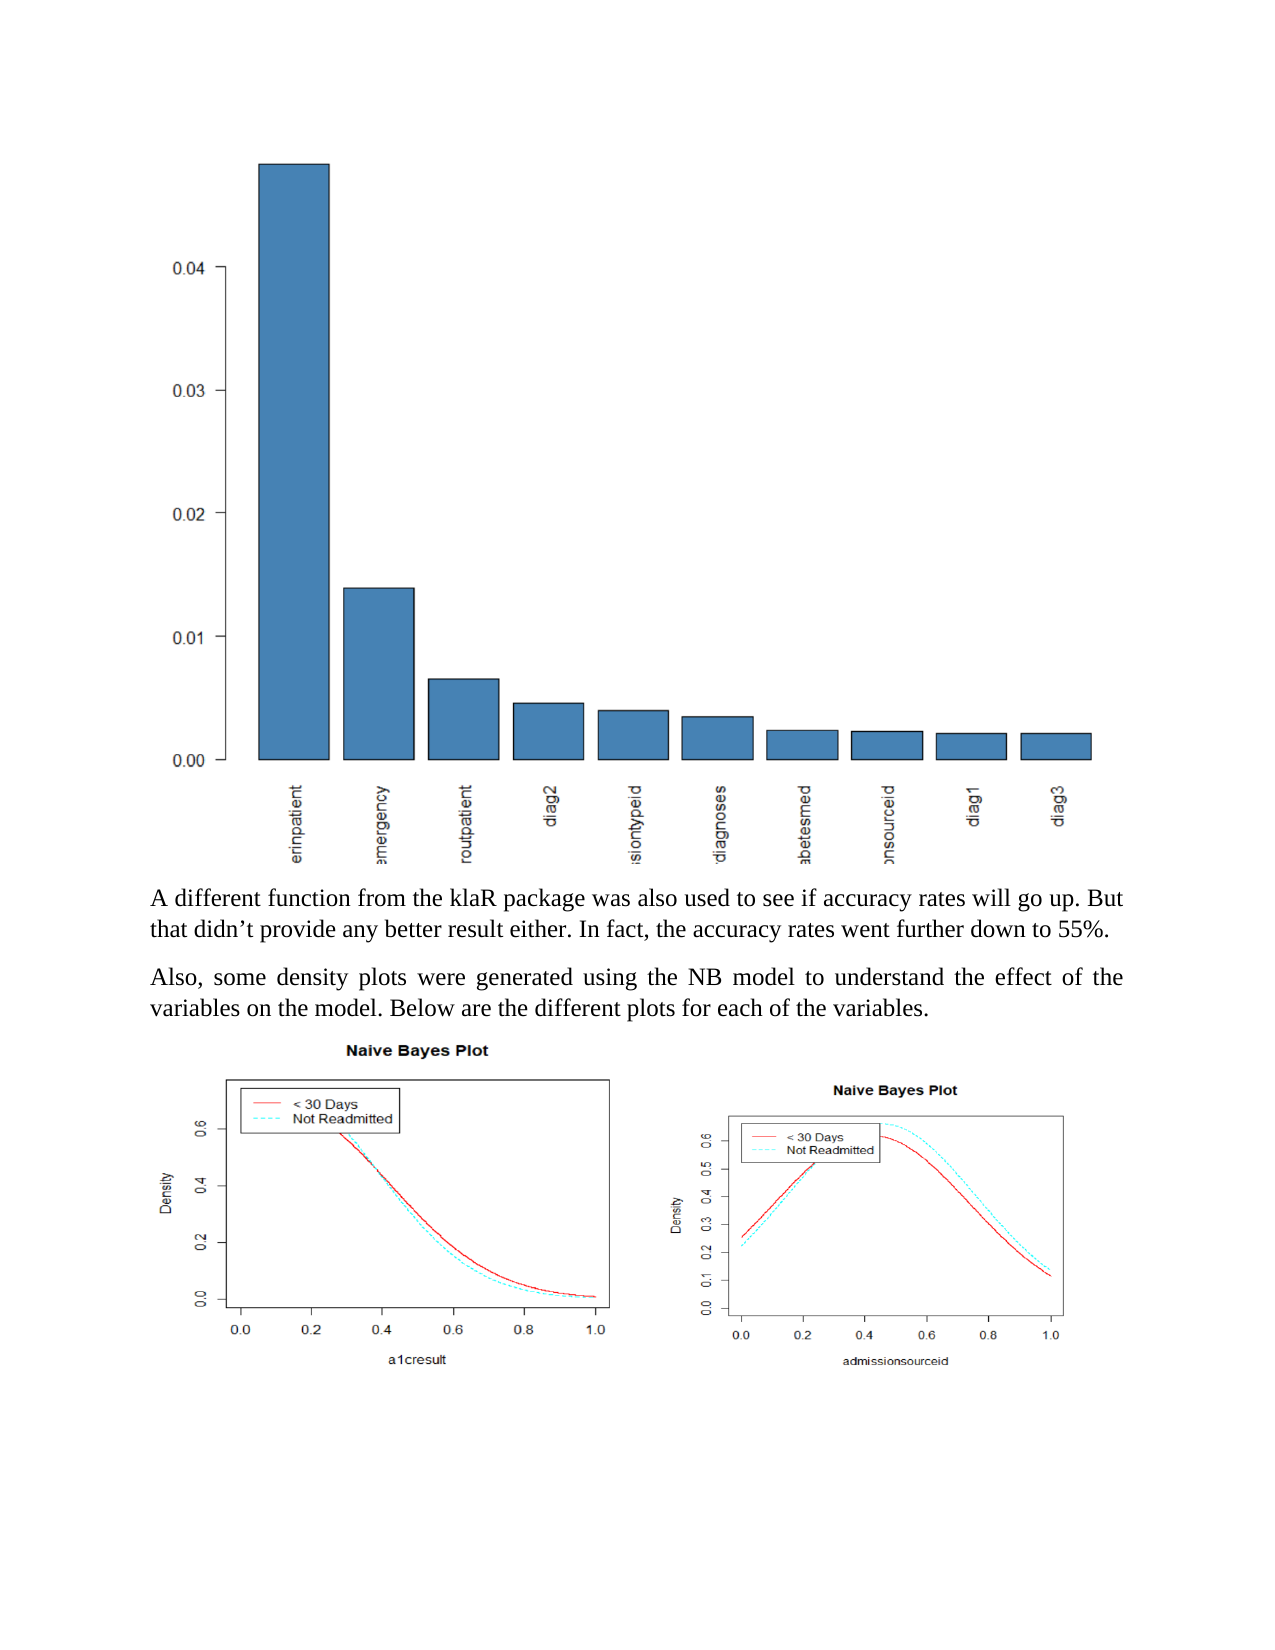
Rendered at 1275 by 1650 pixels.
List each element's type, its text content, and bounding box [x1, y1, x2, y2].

text Also, some density plots were generated using the NB model to understand the effect of the variables on the model. Below are the different plots for each of the variables. [150, 962, 1125, 1021]
picture [150, 1040, 644, 1380]
picture [649, 1078, 1106, 1380]
text A different function from the klaR package was also used to see if accuracy rates will go up. But that didn’t provide any better result either. In fact, the accuracy rates went further down to 55%. [150, 883, 1125, 943]
picture [150, 150, 1124, 864]
